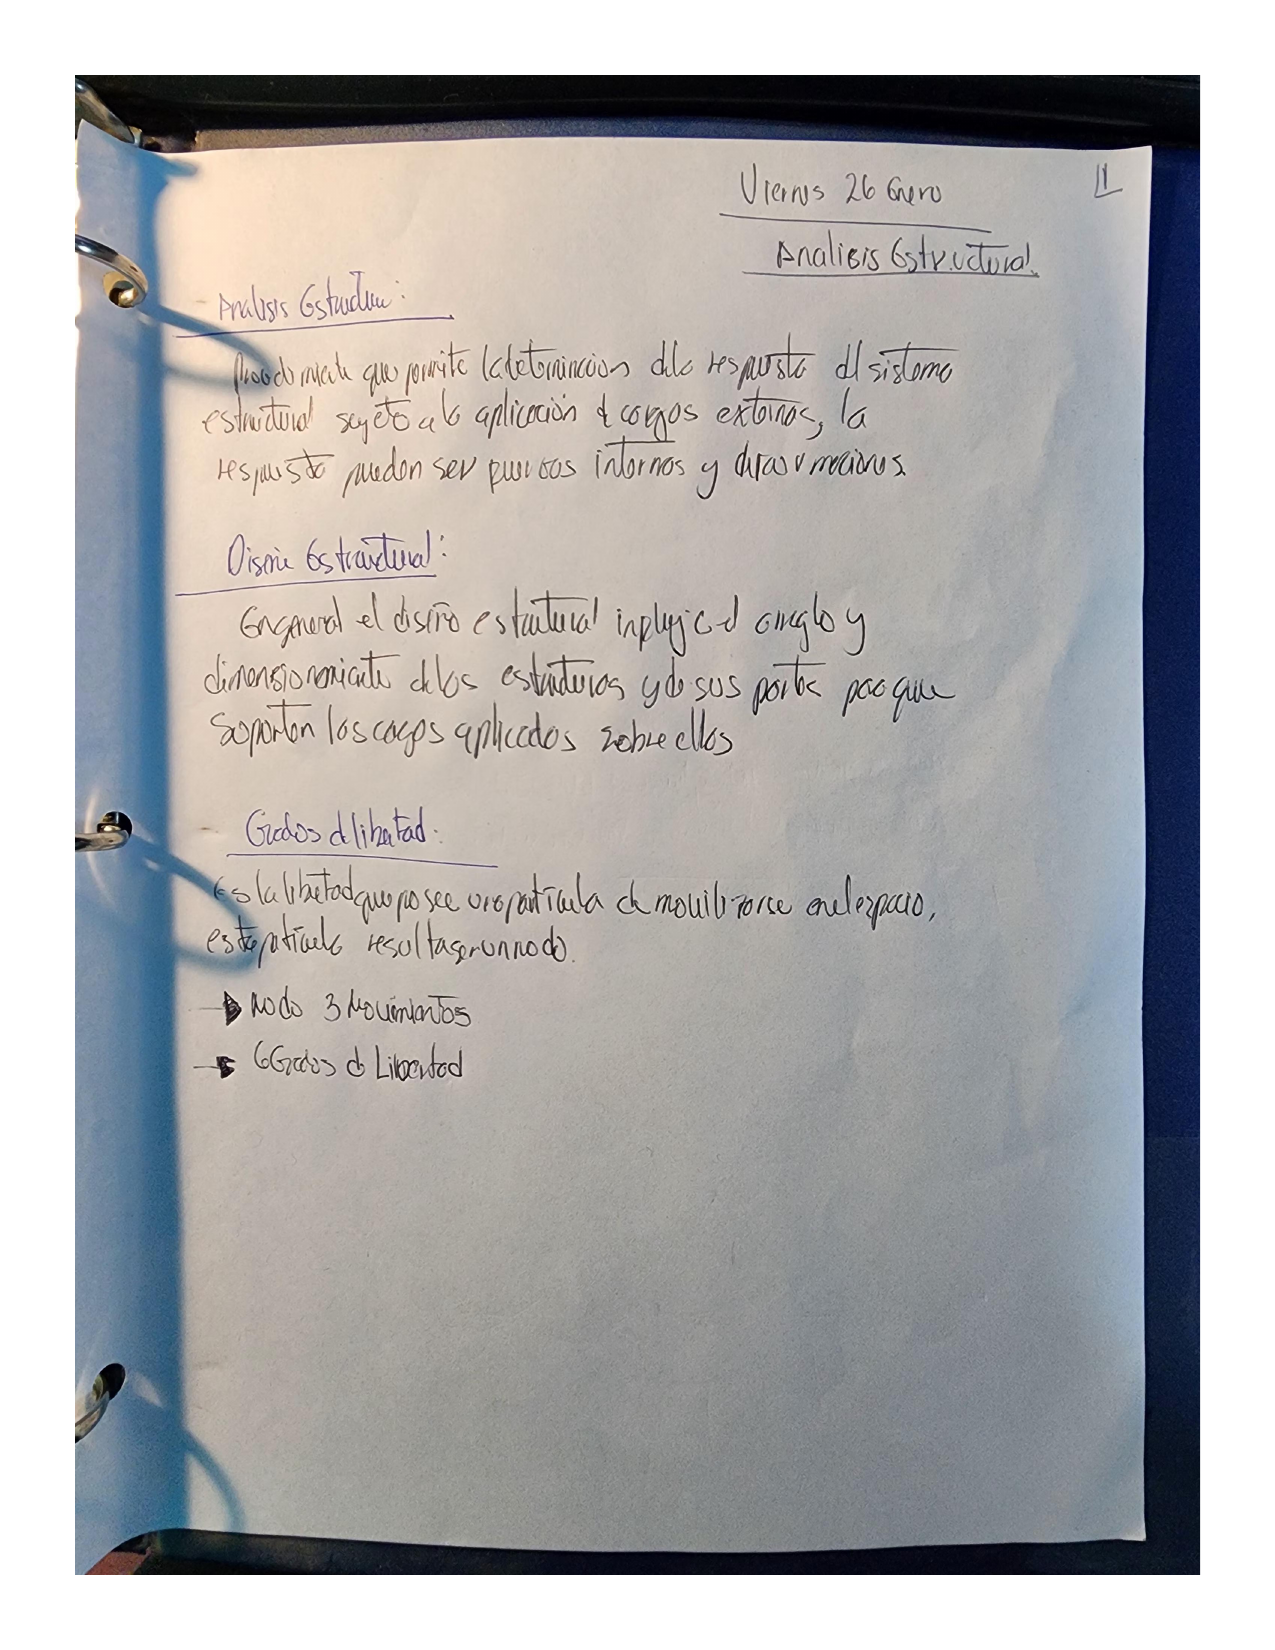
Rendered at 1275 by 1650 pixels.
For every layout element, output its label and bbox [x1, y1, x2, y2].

picture [75, 75, 1200, 1575]
